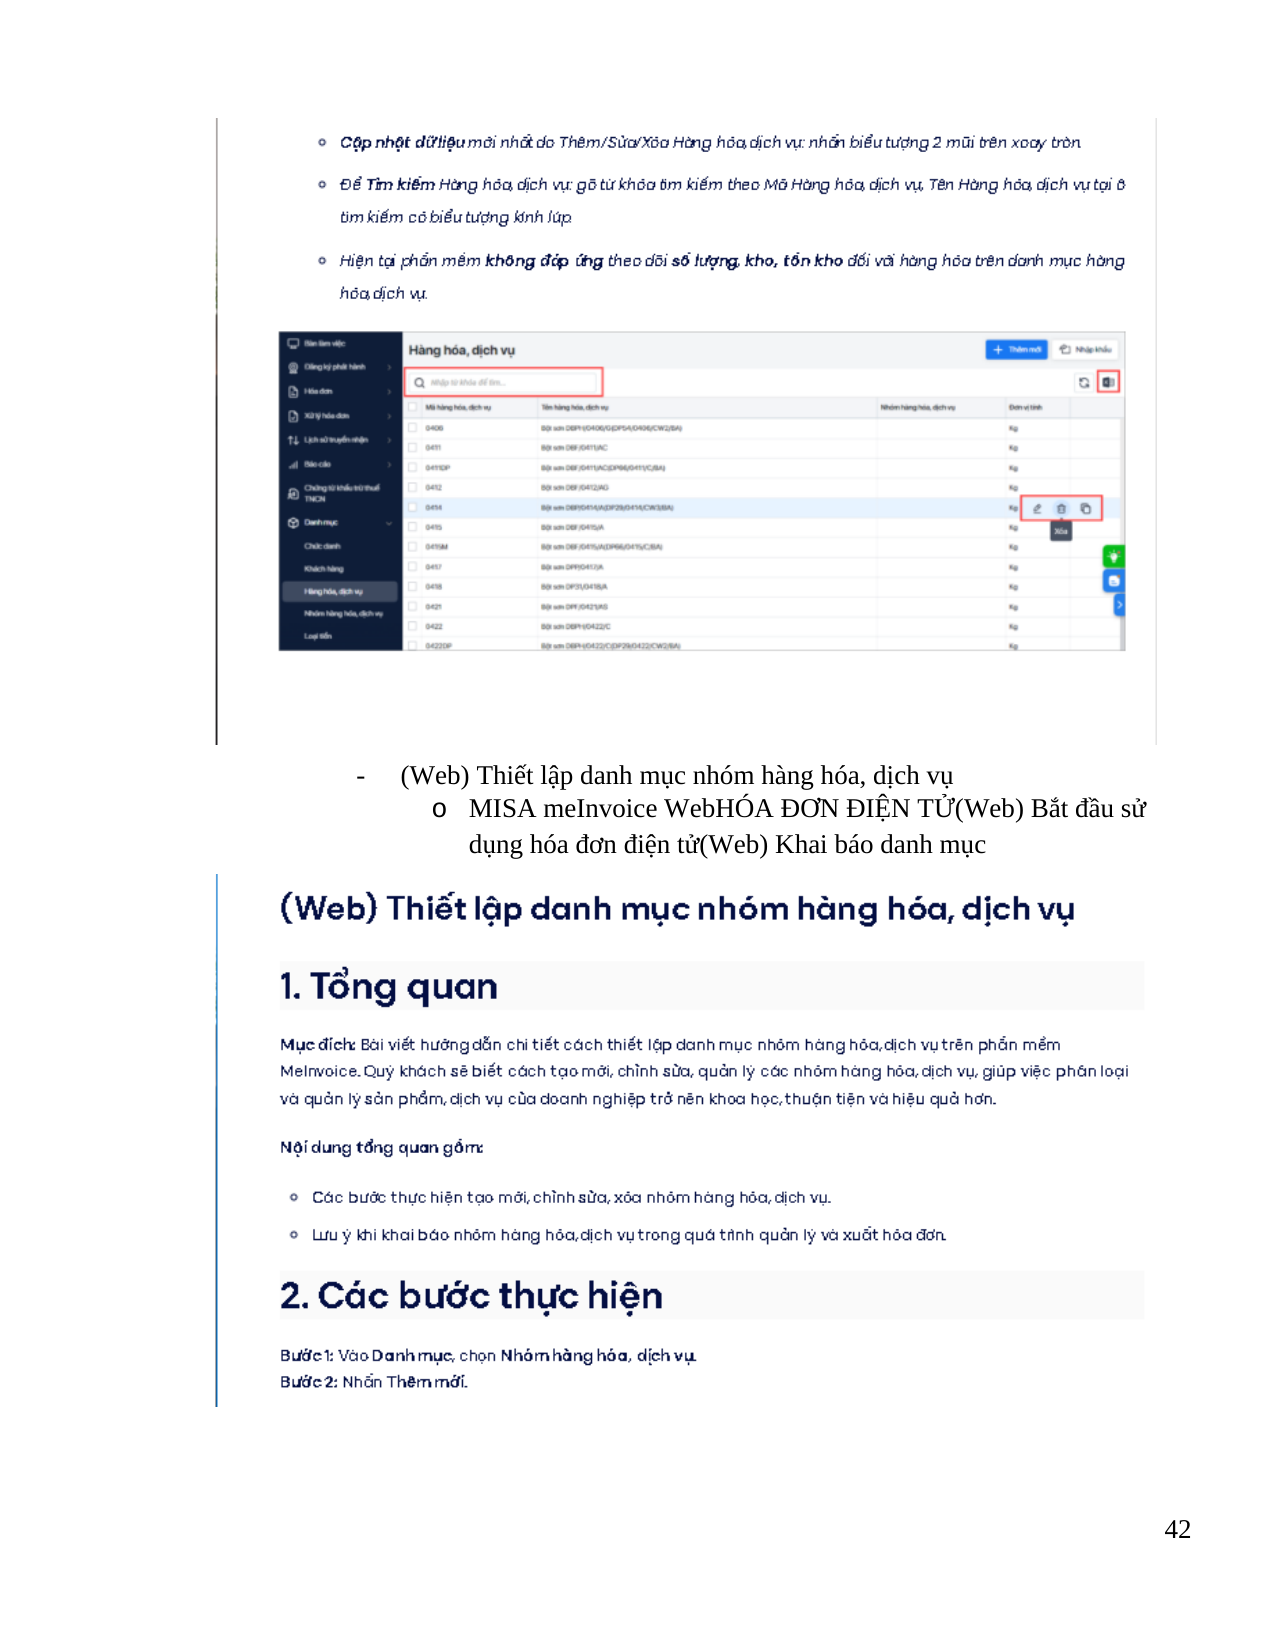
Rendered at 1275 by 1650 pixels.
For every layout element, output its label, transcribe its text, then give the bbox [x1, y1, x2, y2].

list (Web) Thiết lập danh mục nhóm hàng hóa, dịch vụ [356, 759, 1157, 790]
picture [215, 118, 1157, 745]
picture [215, 874, 1157, 1407]
list MISA meInvoice WebHÓA ĐƠN ĐIỆN TỬ(Web) Bắt đầu sử dụng hóa đơn điện tử(Web) Khai báo danh mục [431, 793, 1157, 859]
